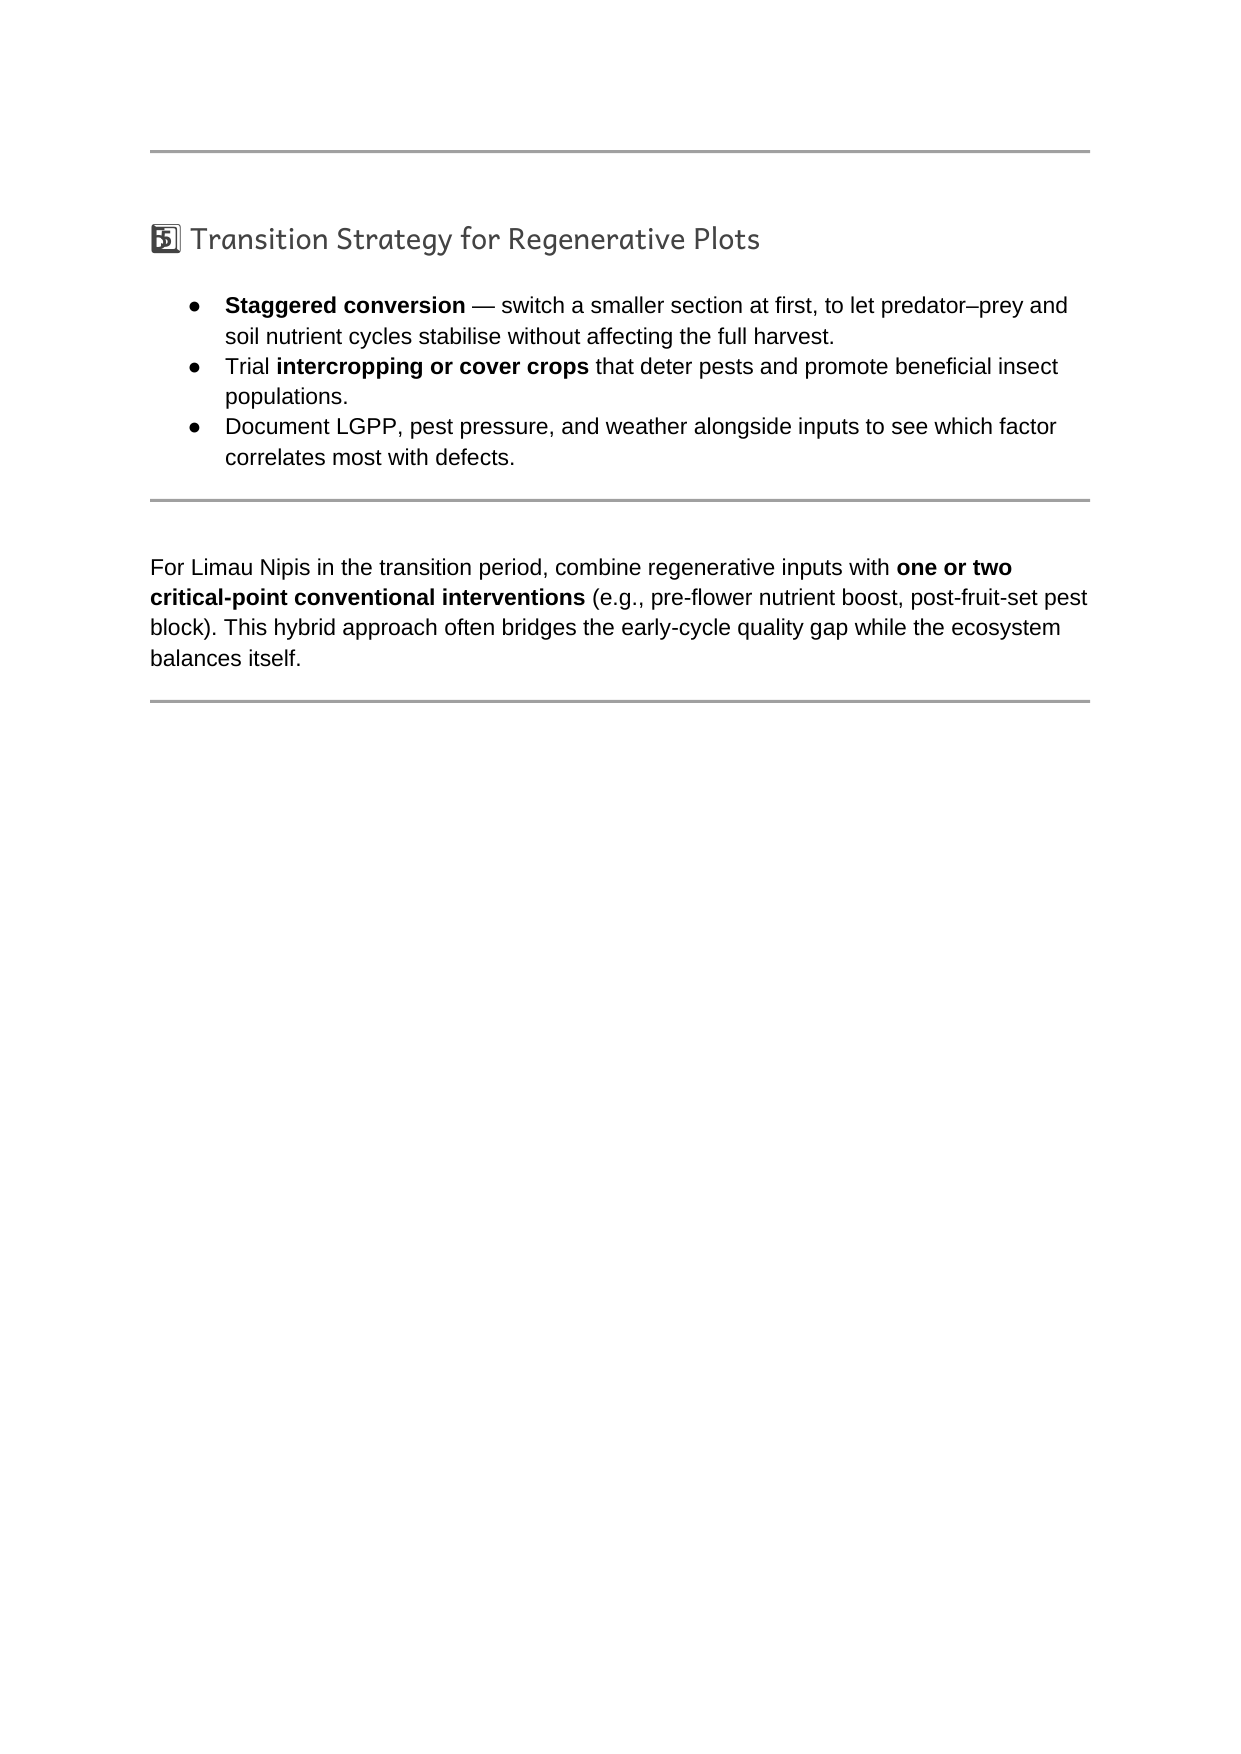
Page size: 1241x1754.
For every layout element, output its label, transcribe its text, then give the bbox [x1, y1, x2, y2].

subtitle 5️⃣ Transition Strategy for Regenerative Plots [150, 213, 1090, 261]
list Trial intercropping or cover crops that deter pests and promote beneficial insect populations. [187, 353, 1090, 409]
text For Limau Nipis in the transition period, combine regenerative inputs with one or two critical‑point conventional interventions (e.g., pre‑flower nutrient boost, post‑fruit‑set pest block). This hybrid approach often bridges the early‑cycle quality gap while the ecosystem balances itself. [150, 554, 1090, 671]
list Document LGPP, pest pressure, and weather alongside inputs to see which factor correlates most with defects. [187, 413, 1090, 470]
list Staggered conversion — switch a smaller section at first, to let predator–prey and soil nutrient cycles stabilise without affecting the full harvest. [187, 292, 1090, 349]
